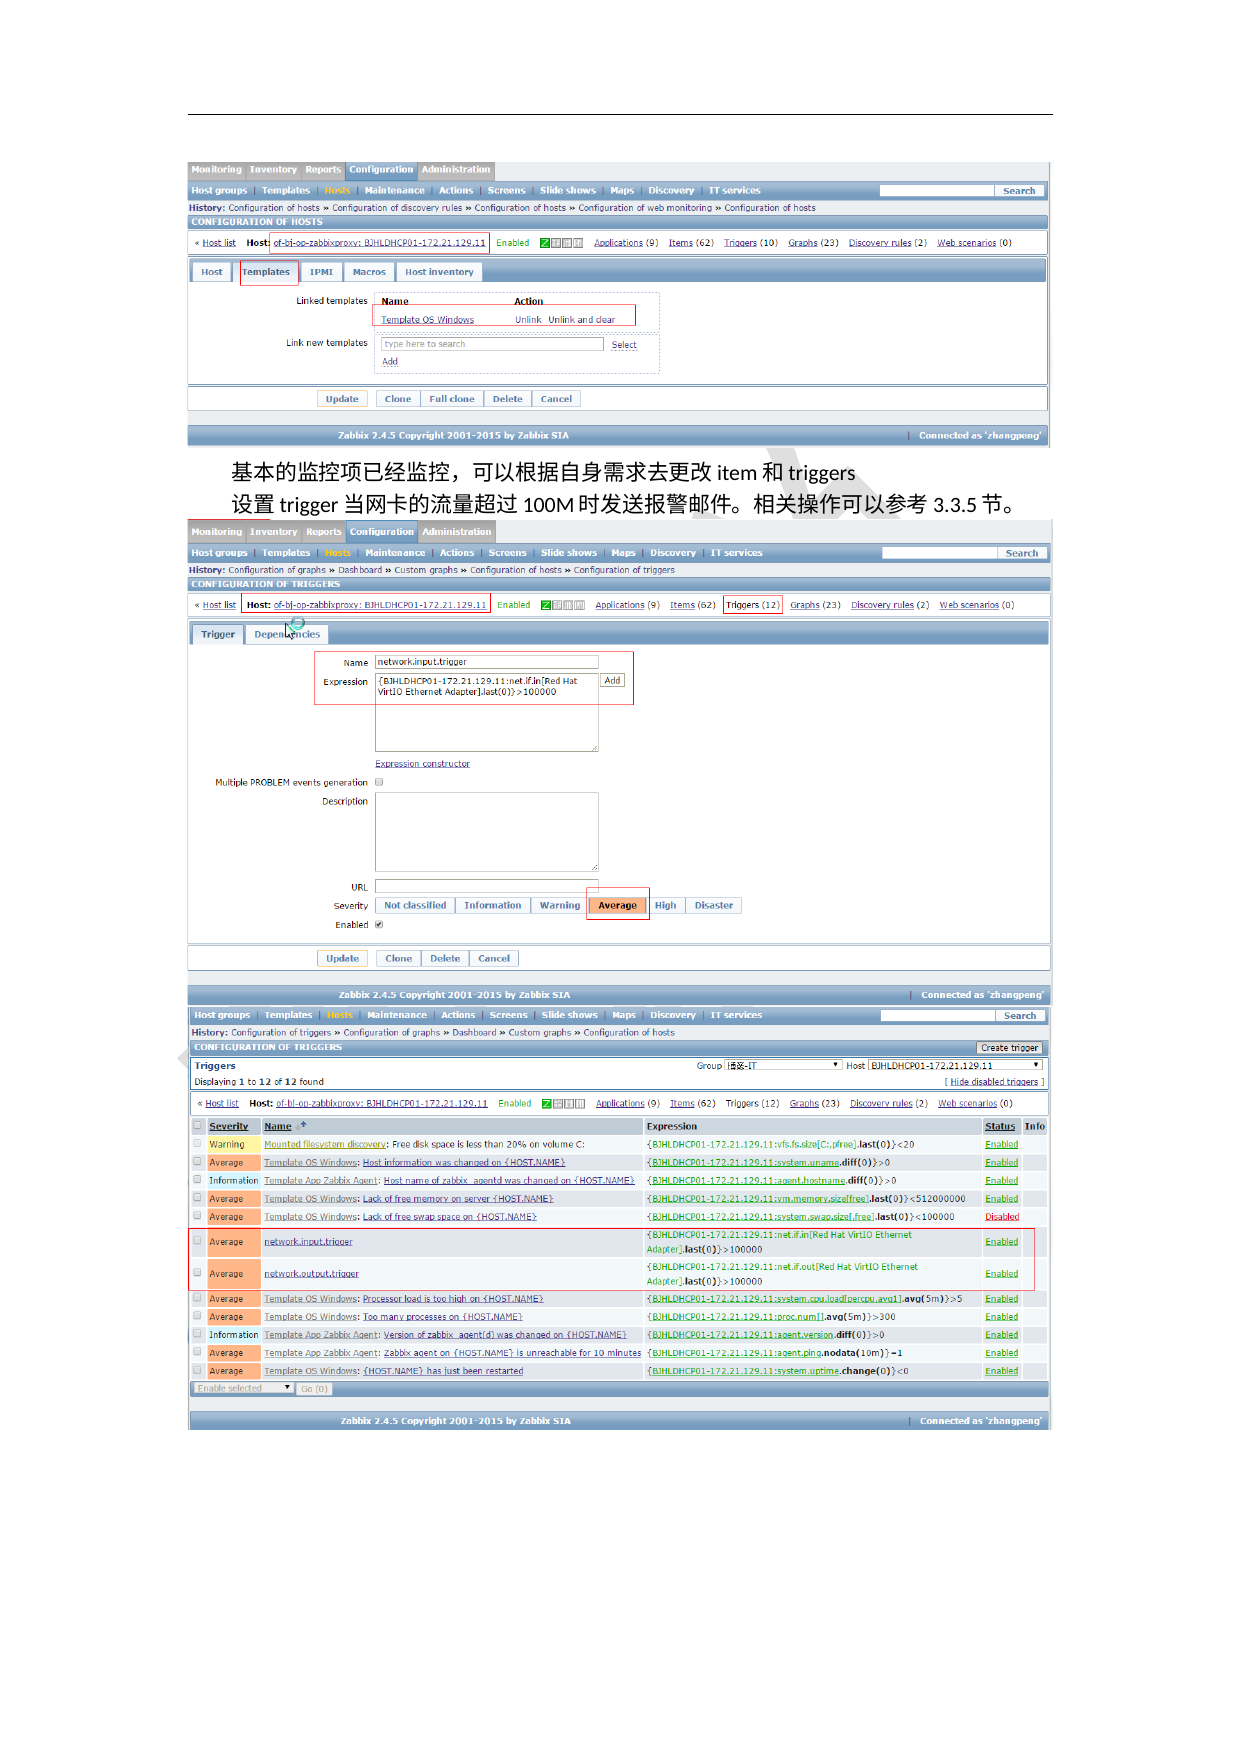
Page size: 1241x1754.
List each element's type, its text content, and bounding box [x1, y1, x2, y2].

text 设置trigger当网卡的流量超过100M时发送报警邮件。相关操作可以参考3.3.5节。 [187, 487, 1053, 519]
picture [187, 1007, 1053, 1430]
picture [187, 519, 1053, 1006]
text 基本的监控项已经监控，可以根据自身需求去更改item和triggers [187, 454, 1053, 487]
picture [187, 162, 1053, 448]
